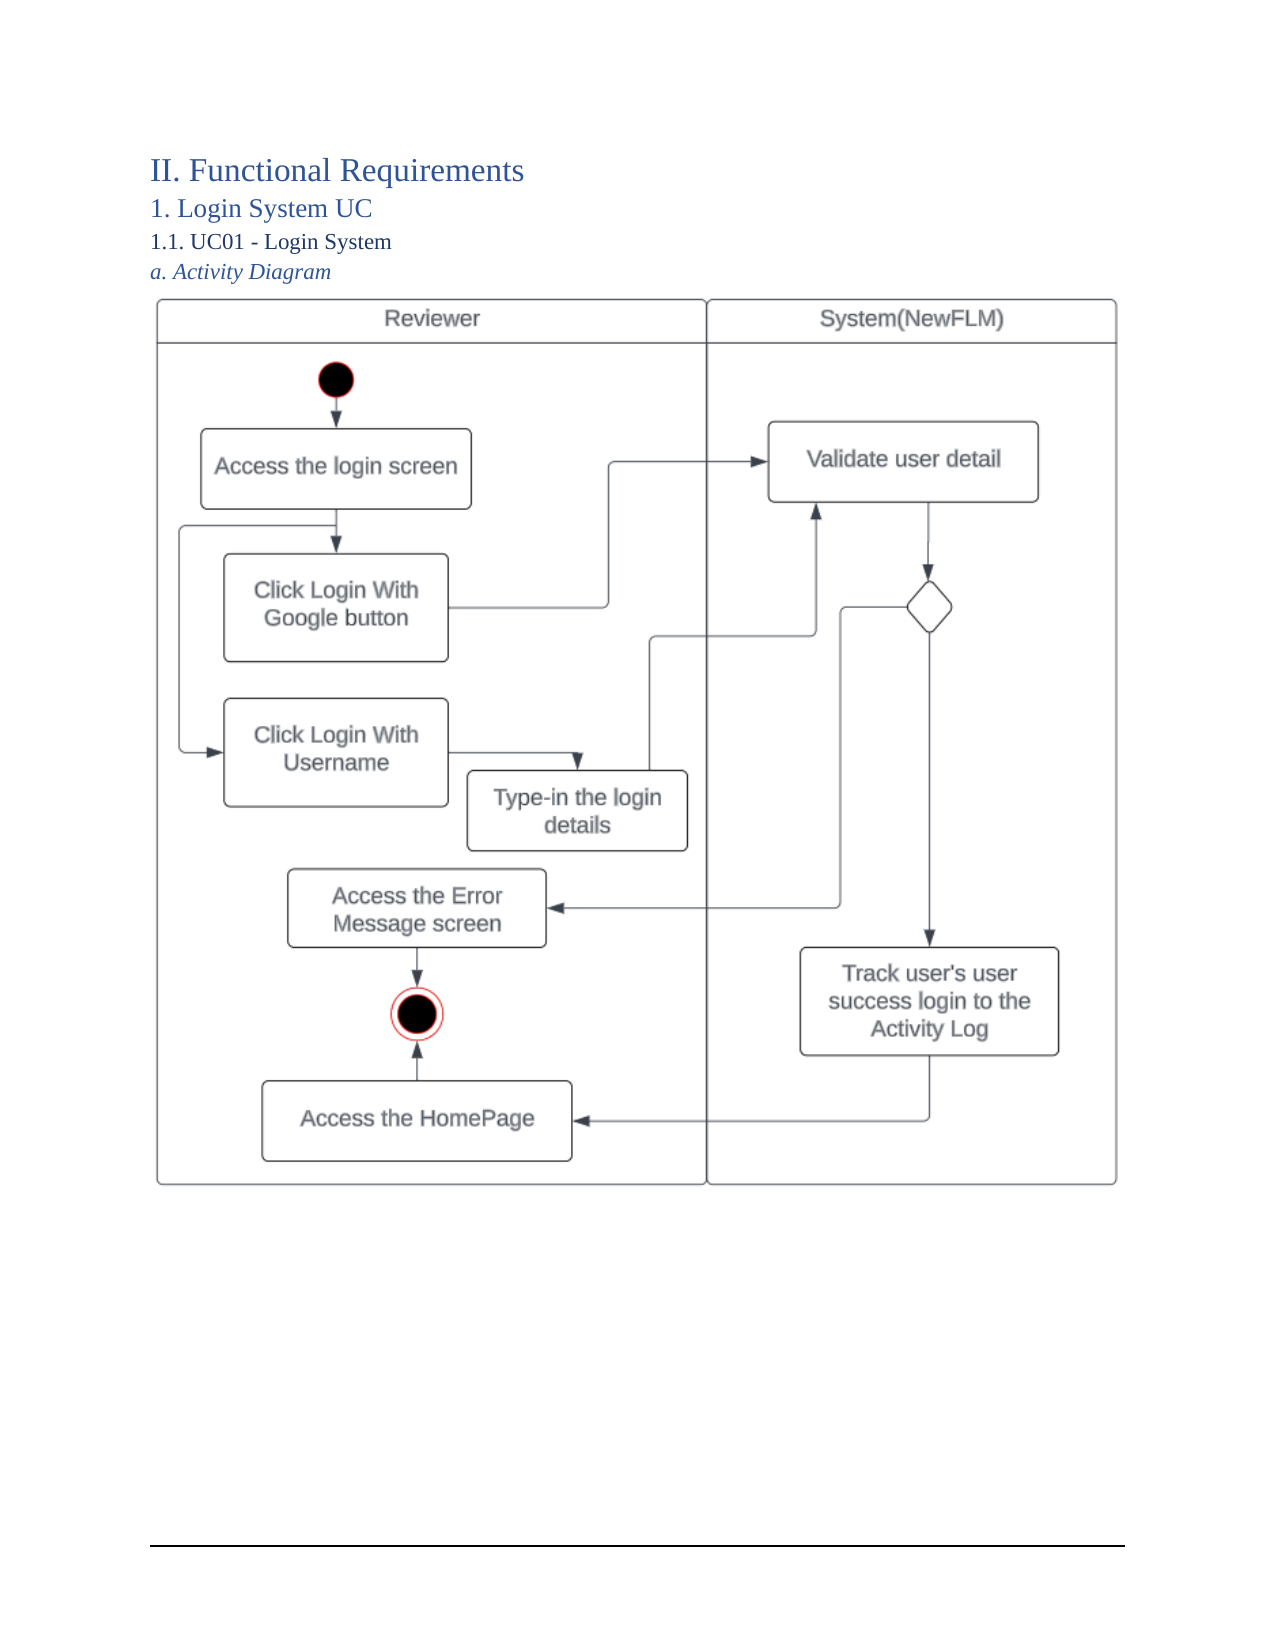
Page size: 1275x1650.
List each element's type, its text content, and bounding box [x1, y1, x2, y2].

subtitle 1. Login System UC [150, 192, 1125, 224]
subtitle a. Activity Diagram [150, 258, 1125, 284]
picture [150, 284, 1125, 1196]
subtitle II. Functional Requirements [150, 150, 1125, 188]
subtitle 1.1. UC01 - Login System [150, 228, 1125, 254]
